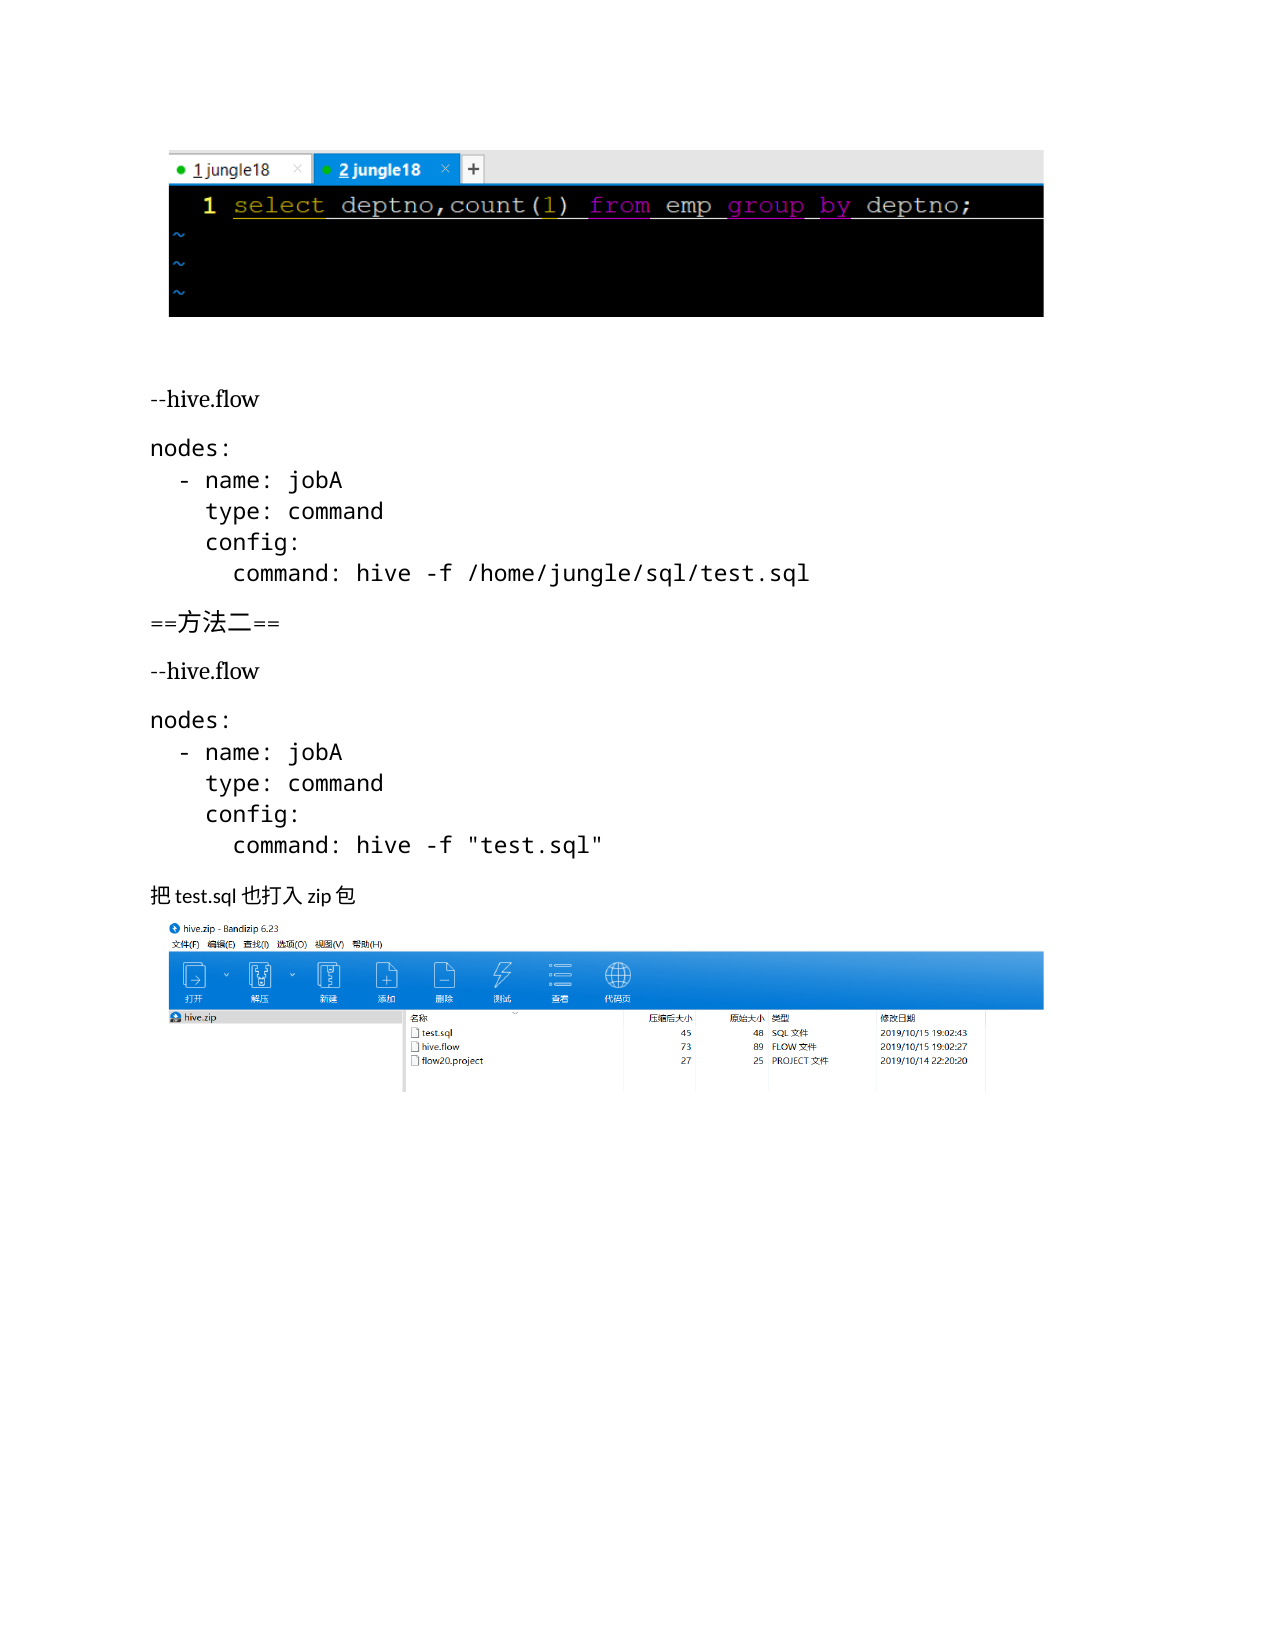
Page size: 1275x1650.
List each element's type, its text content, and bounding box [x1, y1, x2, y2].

picture [168, 920, 1044, 1092]
text --hive.flow [150, 657, 1125, 686]
text nodes: - name: jobA type: command config: command: hive -f "test.sql" [150, 704, 1125, 861]
picture [168, 150, 1044, 317]
text --hive.flow [150, 385, 1125, 413]
text ==方法二== [150, 609, 1125, 638]
text 把test.sql也打入zip包 [150, 881, 1125, 910]
text nodes: - name: jobA type: command config: command: hive -f /home/jungle/sql/test.sql [150, 432, 1125, 588]
